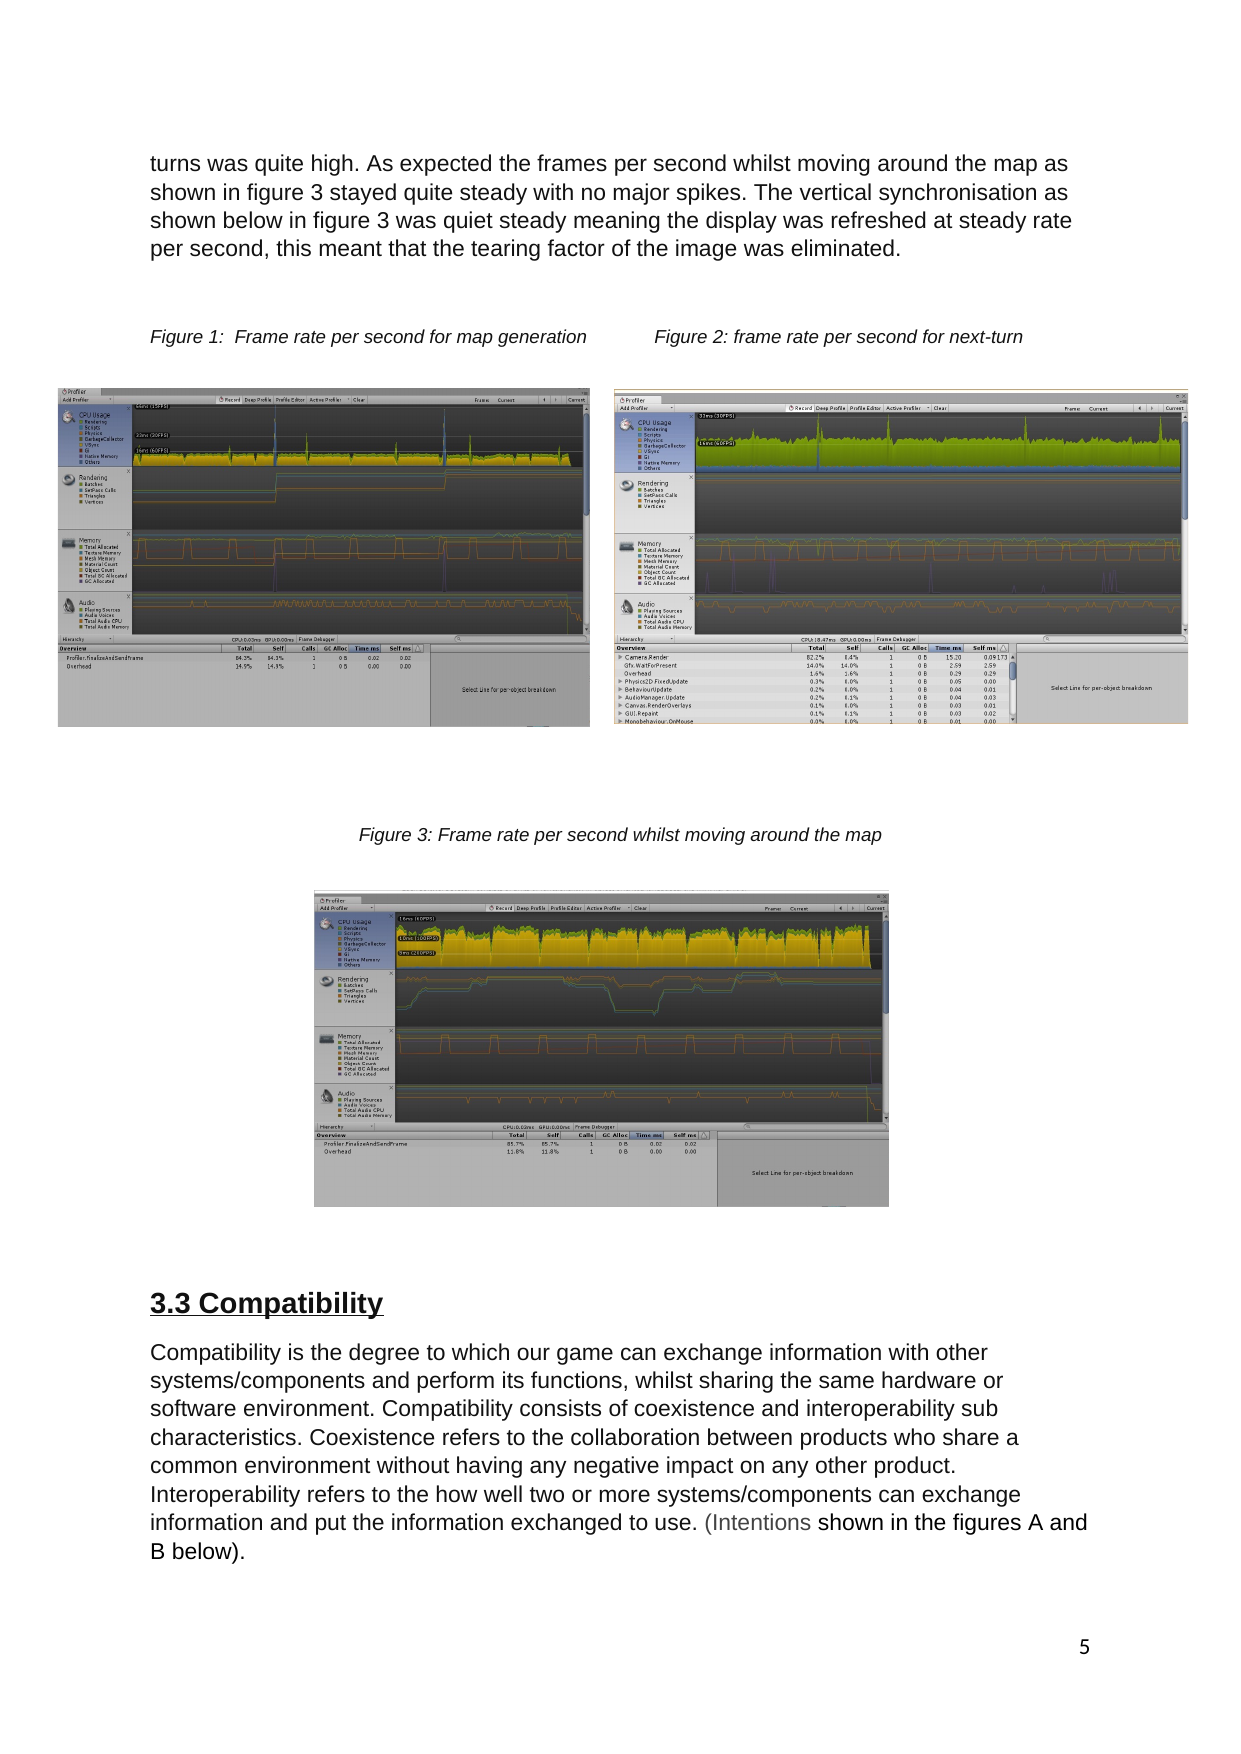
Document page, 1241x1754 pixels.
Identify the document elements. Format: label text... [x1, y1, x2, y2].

picture [57, 388, 590, 727]
picture [314, 890, 889, 1207]
text Figure 3: Frame rate per second whilst moving around the map [150, 823, 1090, 845]
text Figure 1: Frame rate per second for map generation Figure 2: frame rate per second for next-turn [150, 326, 1090, 347]
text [150, 150, 1090, 262]
picture [614, 389, 1189, 724]
text Compatibility is the degree to which our game can exchange information with other systems/components and perform its functions, whilst sharing the same hardware or software environment. Compatibility consists of coexistence and interoperability sub characteristics. Coexistence refers to the collaboration between products who share a common environment without having any negative impact on any other product. Interoperability refers to the how well two or more systems/components can exchange information and put the information exchanged to use. (Intentions shown in the figures A and B below). [150, 1338, 1090, 1564]
text 3.3 Compatibility [150, 1286, 1090, 1319]
